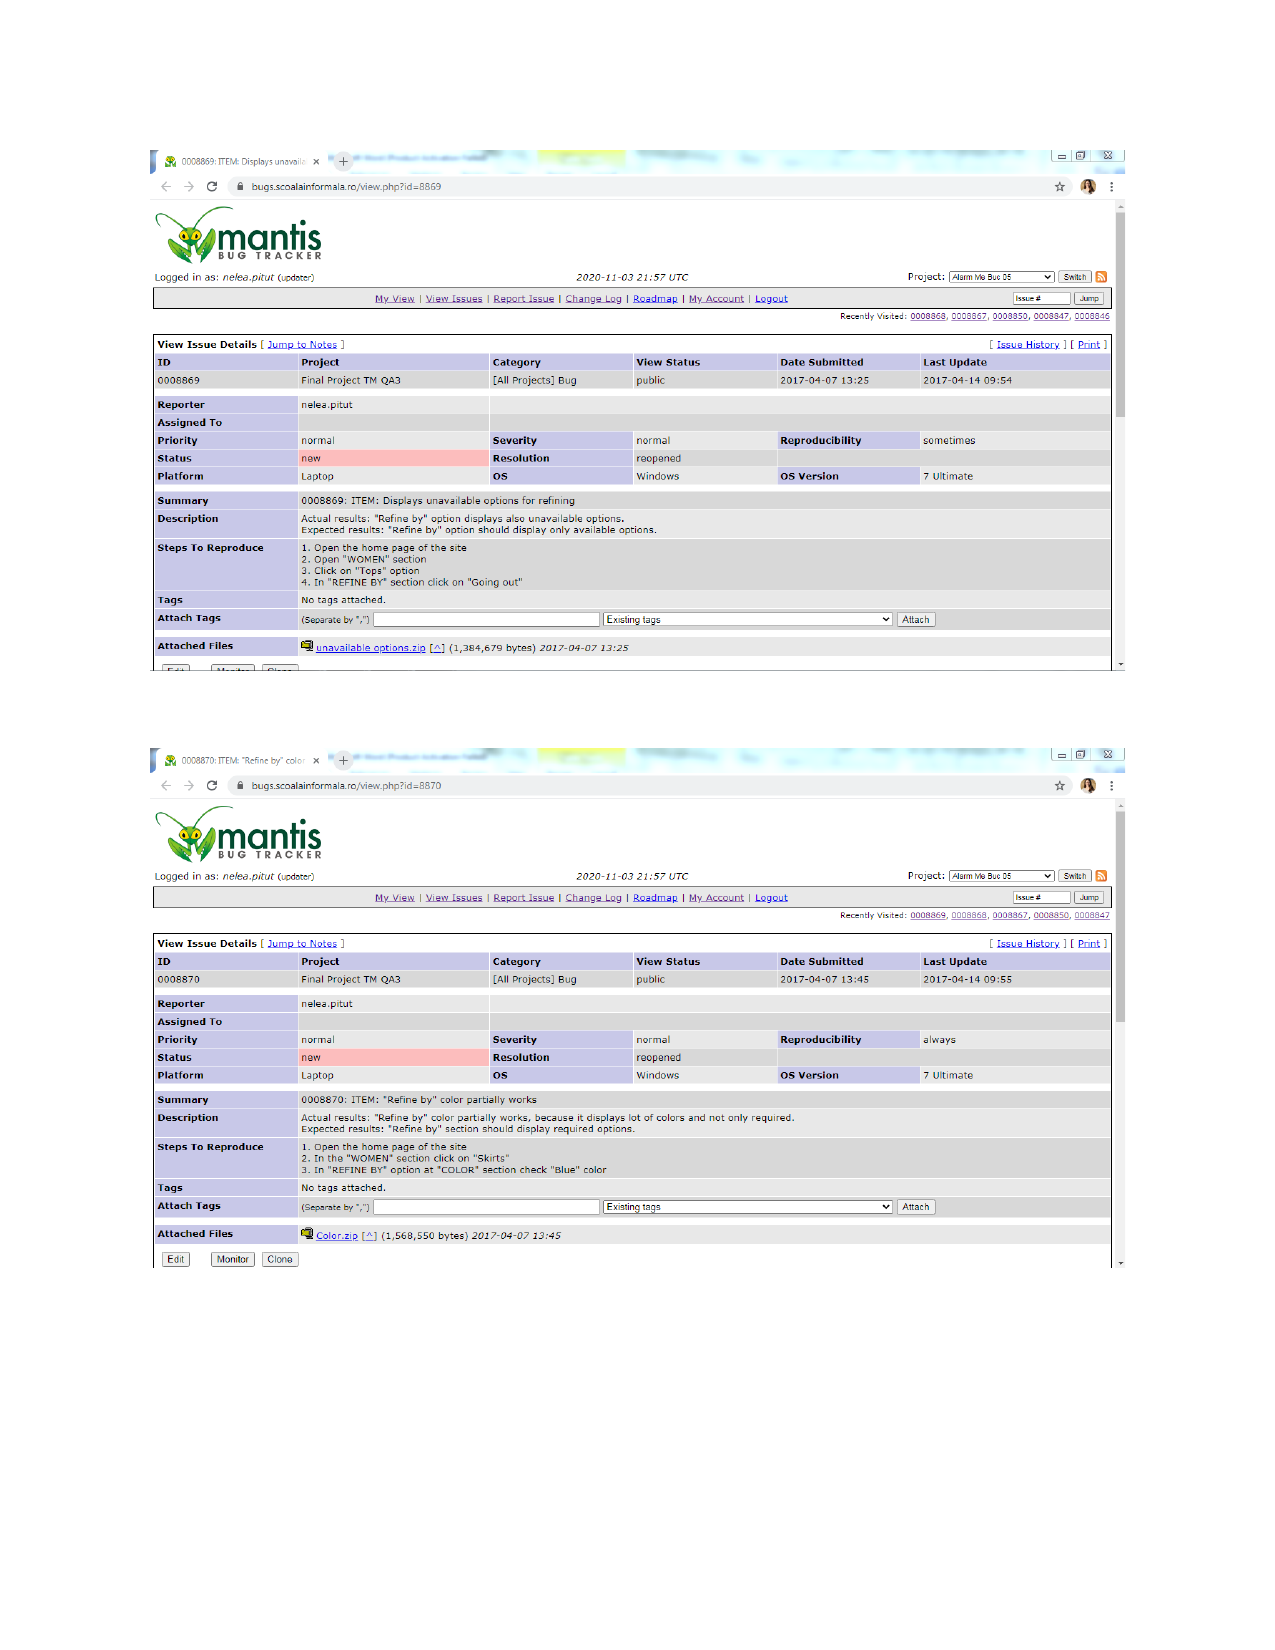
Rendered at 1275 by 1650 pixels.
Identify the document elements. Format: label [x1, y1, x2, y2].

picture [150, 150, 1125, 671]
picture [150, 748, 1125, 1268]
